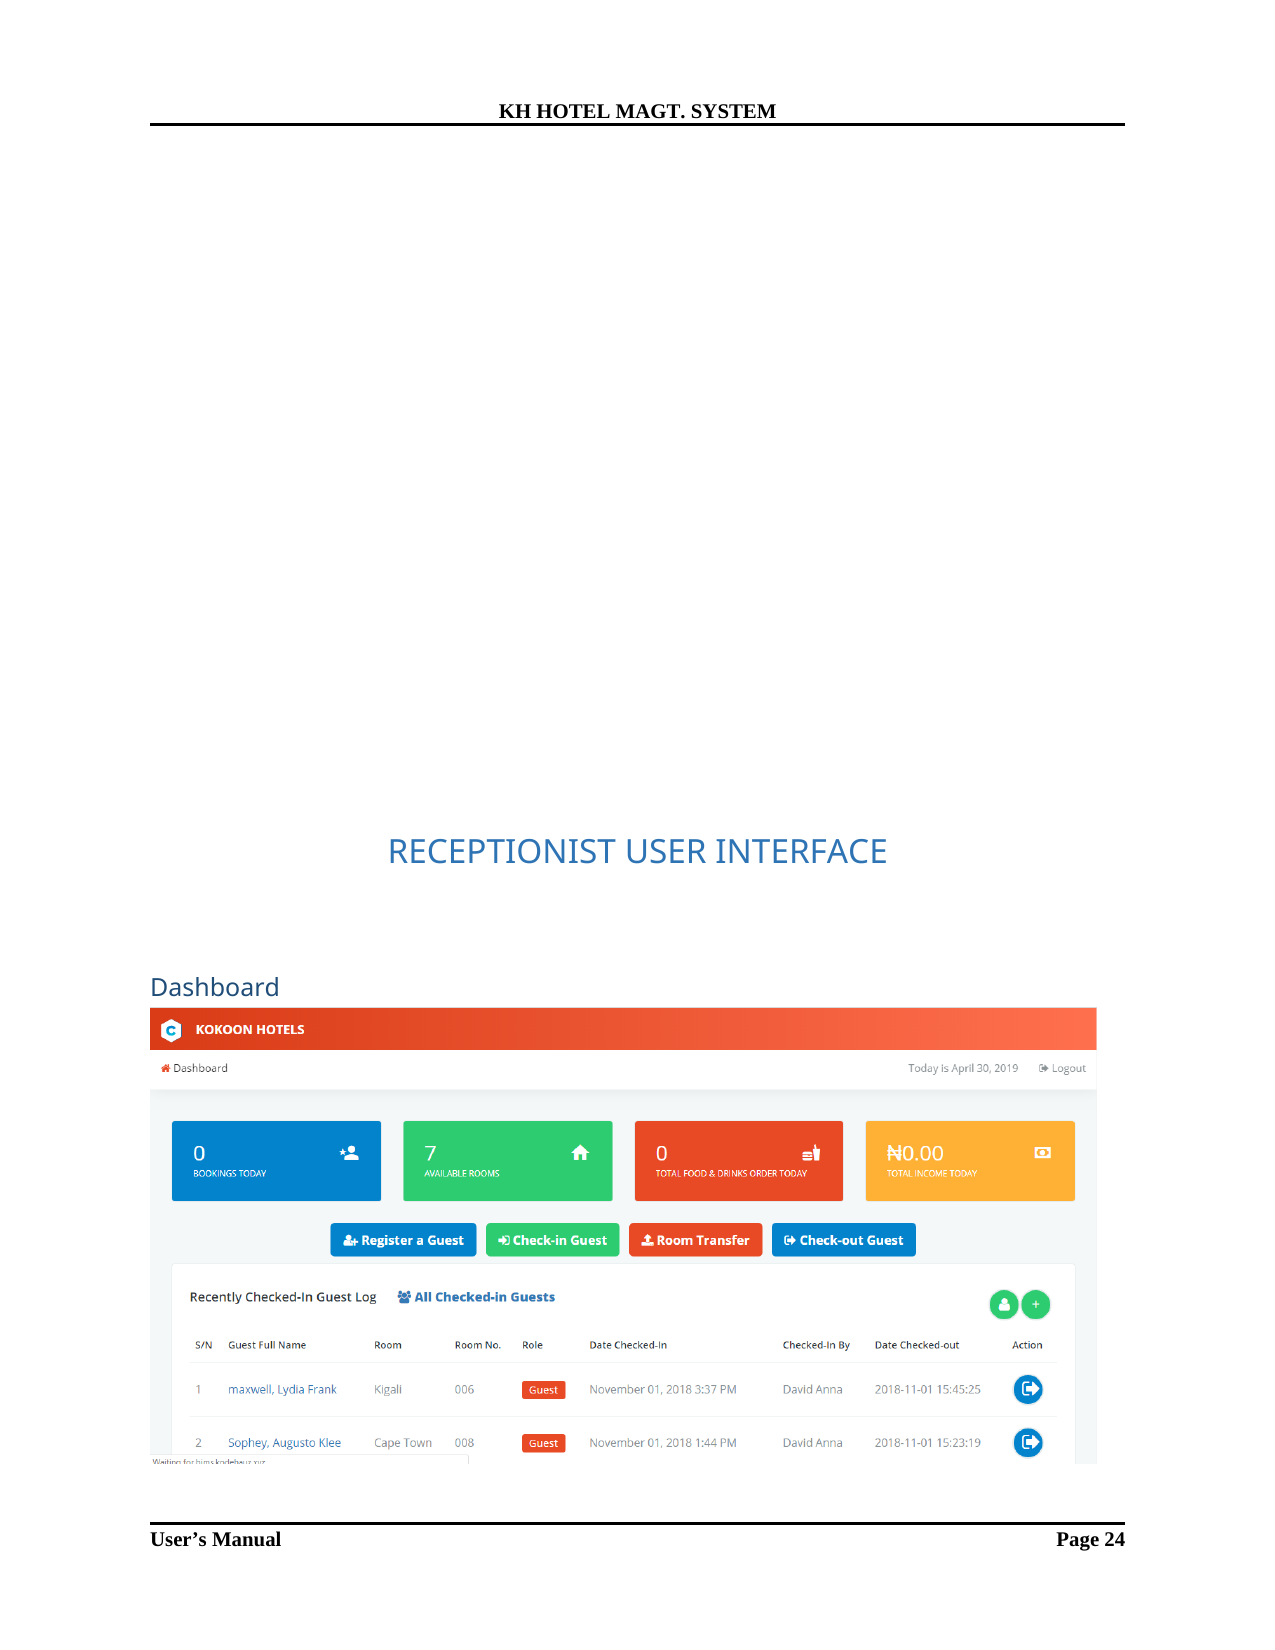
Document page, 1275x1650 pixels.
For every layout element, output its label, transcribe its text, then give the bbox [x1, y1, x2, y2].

subtitle RECEPTIONIST USER INTERFACE [150, 827, 1125, 873]
subtitle Dashboard [150, 970, 1125, 1004]
picture [150, 1006, 1097, 1464]
